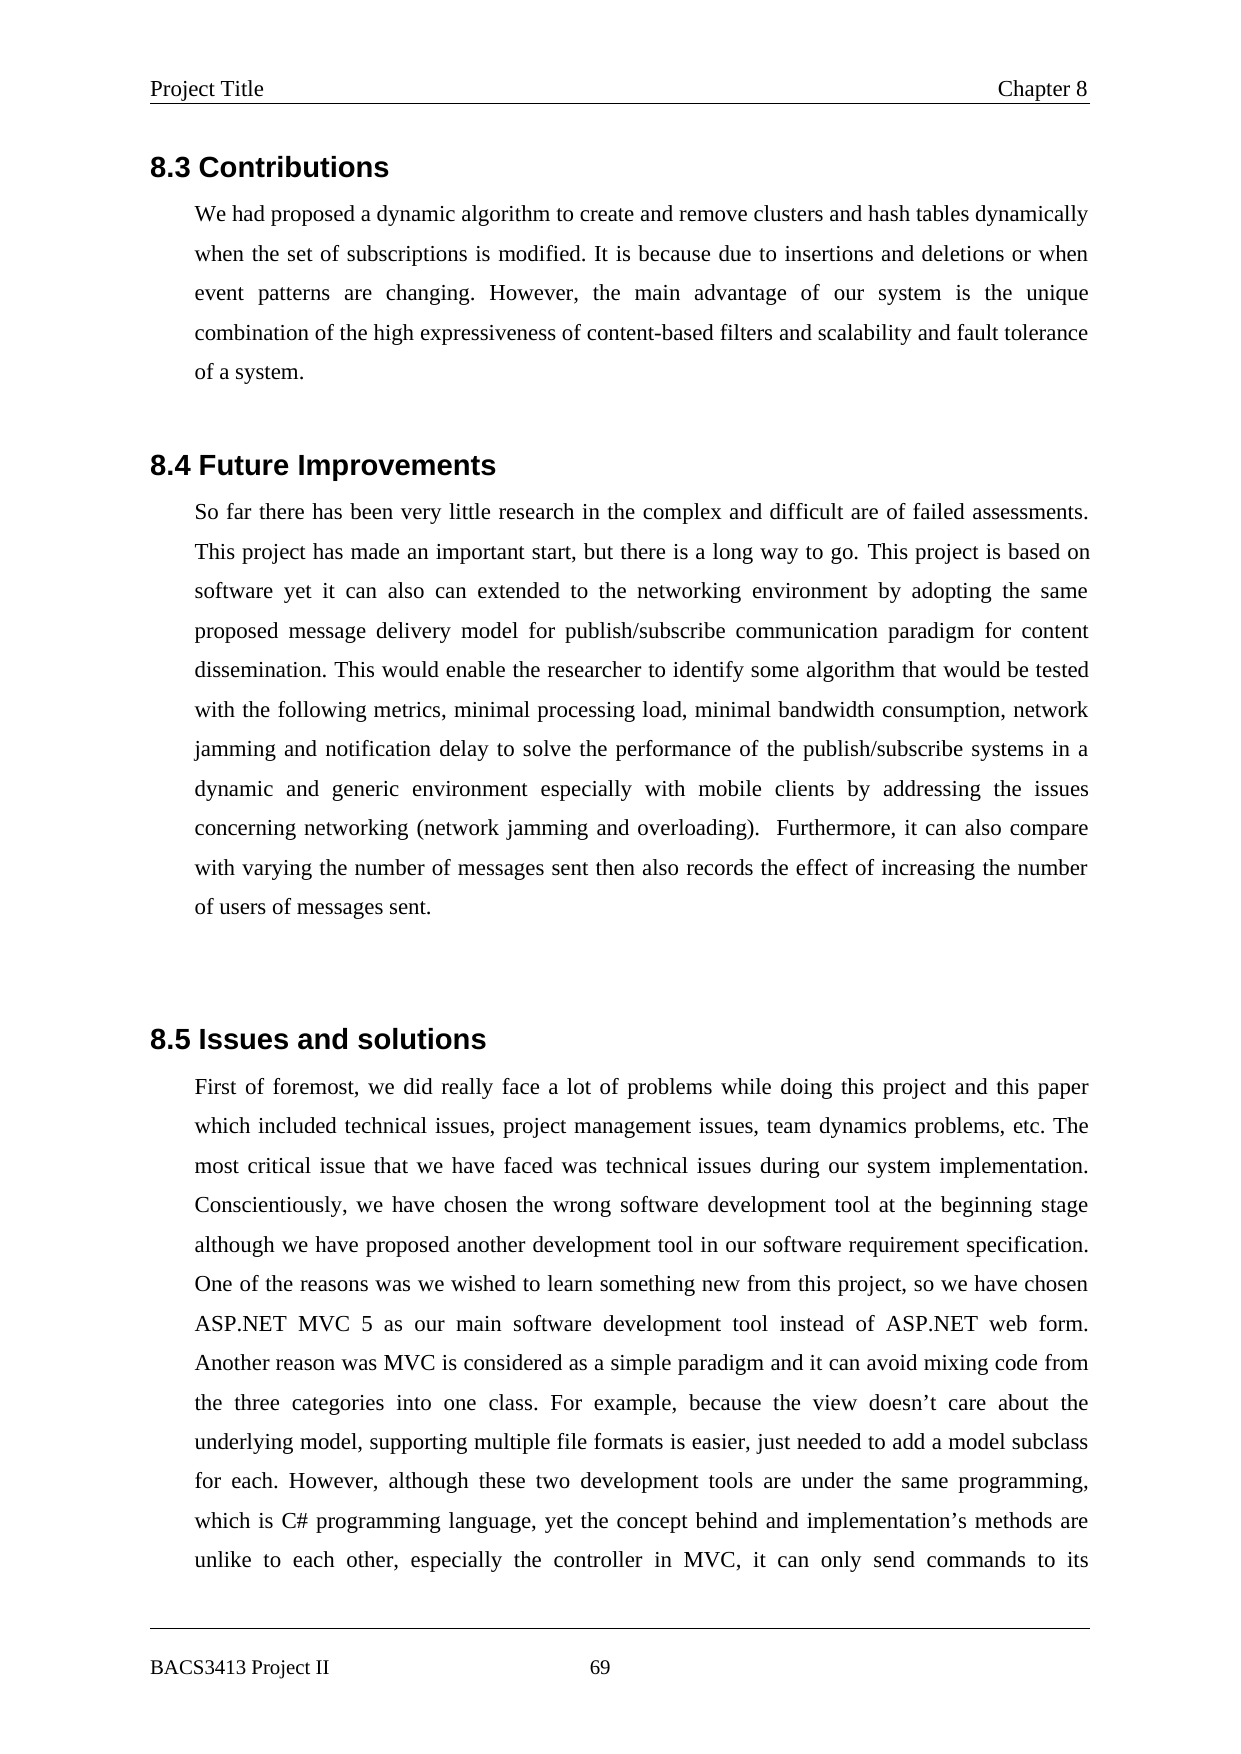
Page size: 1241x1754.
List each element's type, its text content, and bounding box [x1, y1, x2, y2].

list 8.5 Issues and solutions [150, 1022, 1090, 1056]
text So far there has been very little research in the complex and difficult are of failed assessments. This project has made an important start, but there is a long way to go. This project is based on software yet it can also can extended to the networking environment by adopting the same proposed message delivery model for publish/subscribe communication paradigm for content dissemination. This would enable the researcher to identify some algorithm that would be tested with the following metrics, minimal processing load, minimal bandwidth consumption, network jamming and notification delay to solve the performance of the publish/subscribe systems in a dynamic and generic environment especially with mobile clients by addressing the issues concerning networking (network jamming and overloading). Furthermore, it can also compare with varying the number of messages sent then also records the effect of increasing the number of users of messages sent. [194, 498, 1090, 919]
list 8.4 Future Improvements [150, 448, 1090, 482]
list 8.3 Contributions [150, 150, 1090, 183]
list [194, 1073, 1090, 1573]
list We had proposed a dynamic algorithm to create and remove clusters and hash tables dynamically when the set of subscriptions is modified. It is because due to insertions and deletions or when event patterns are changing. However, the main advantage of our system is the unique combination of the high expressiveness of content-based filters and scalability and fault tolerance of a system. [194, 200, 1090, 384]
